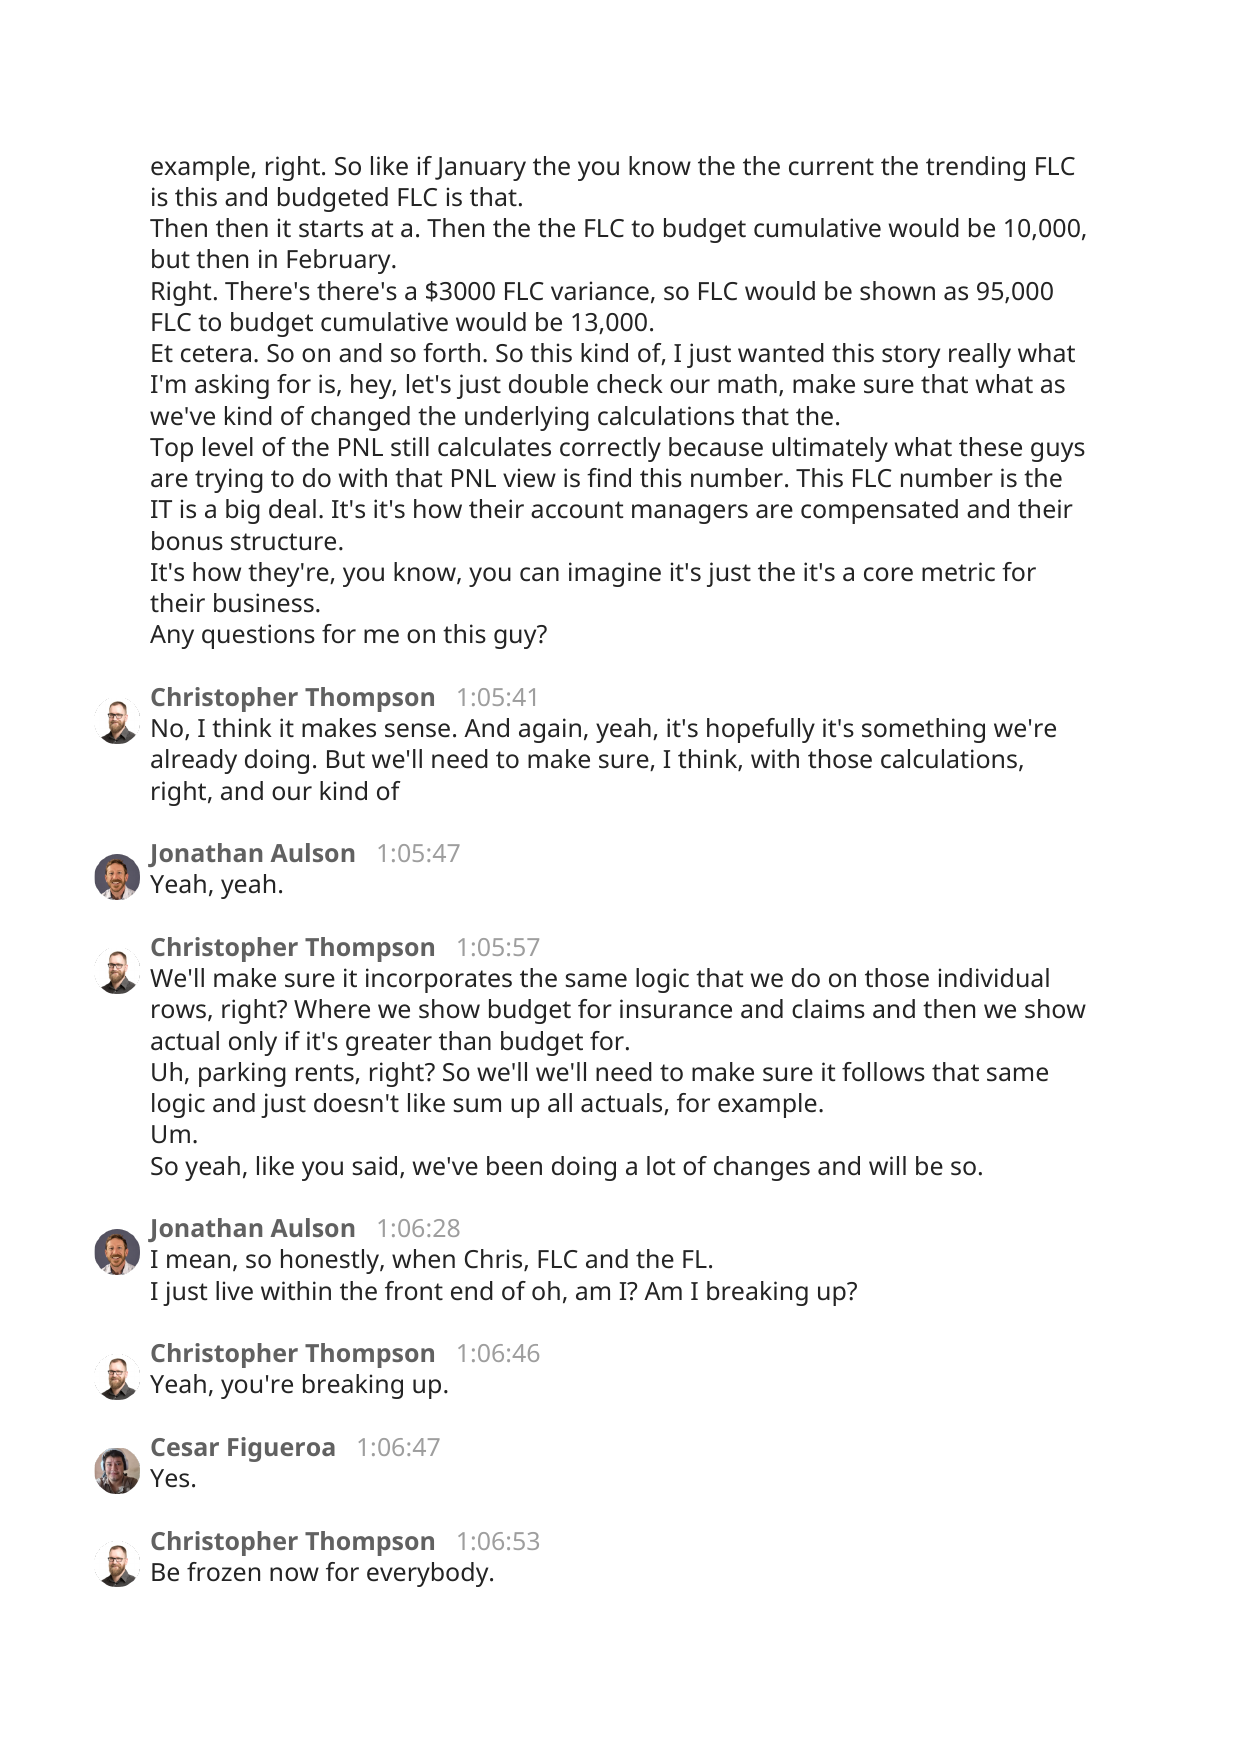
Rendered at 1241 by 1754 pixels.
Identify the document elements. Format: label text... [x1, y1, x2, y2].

picture [94, 1354, 140, 1400]
picture [94, 698, 140, 744]
text Christopher Thompson 1:05:41 No, I think it makes sense. And again, yeah, it's hopefully it's something we're already doing. But we'll need to make sure, I think, with those calculations, right, and our kind of [150, 650, 1090, 806]
picture [94, 854, 140, 900]
picture [94, 1448, 140, 1494]
text Christopher Thompson 1:05:57 We'll make sure it incorporates the same logic that we do on those individual rows, right? Where we show budget for insurance and claims and then we show actual only if it's greater than budget for. Uh, parking rents, right? So we'll we'll need to make sure it follows that same logic and just doesn't like sum up all actuals, for example. Um. So yeah, like you said, we've been doing a lot of changes and will be so. [150, 900, 1090, 1181]
text Christopher Thompson 1:06:46 Yeah, you're breaking up. [150, 1306, 1090, 1400]
picture [94, 1229, 140, 1275]
text Jonathan Aulson 1:05:47 Yeah, yeah. [150, 806, 1090, 900]
picture [94, 1541, 140, 1587]
text Christopher Thompson 1:06:53 Be frozen now for everybody. [150, 1494, 1090, 1587]
picture [94, 948, 140, 994]
text Jonathan Aulson 1:06:28 I mean, so honestly, when Chris, FLC and the FL. I just live within the front end of oh, am I? Am I breaking up? [150, 1181, 1090, 1306]
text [150, 150, 1090, 650]
text Cesar Figueroa 1:06:47 Yes. [150, 1400, 1090, 1494]
